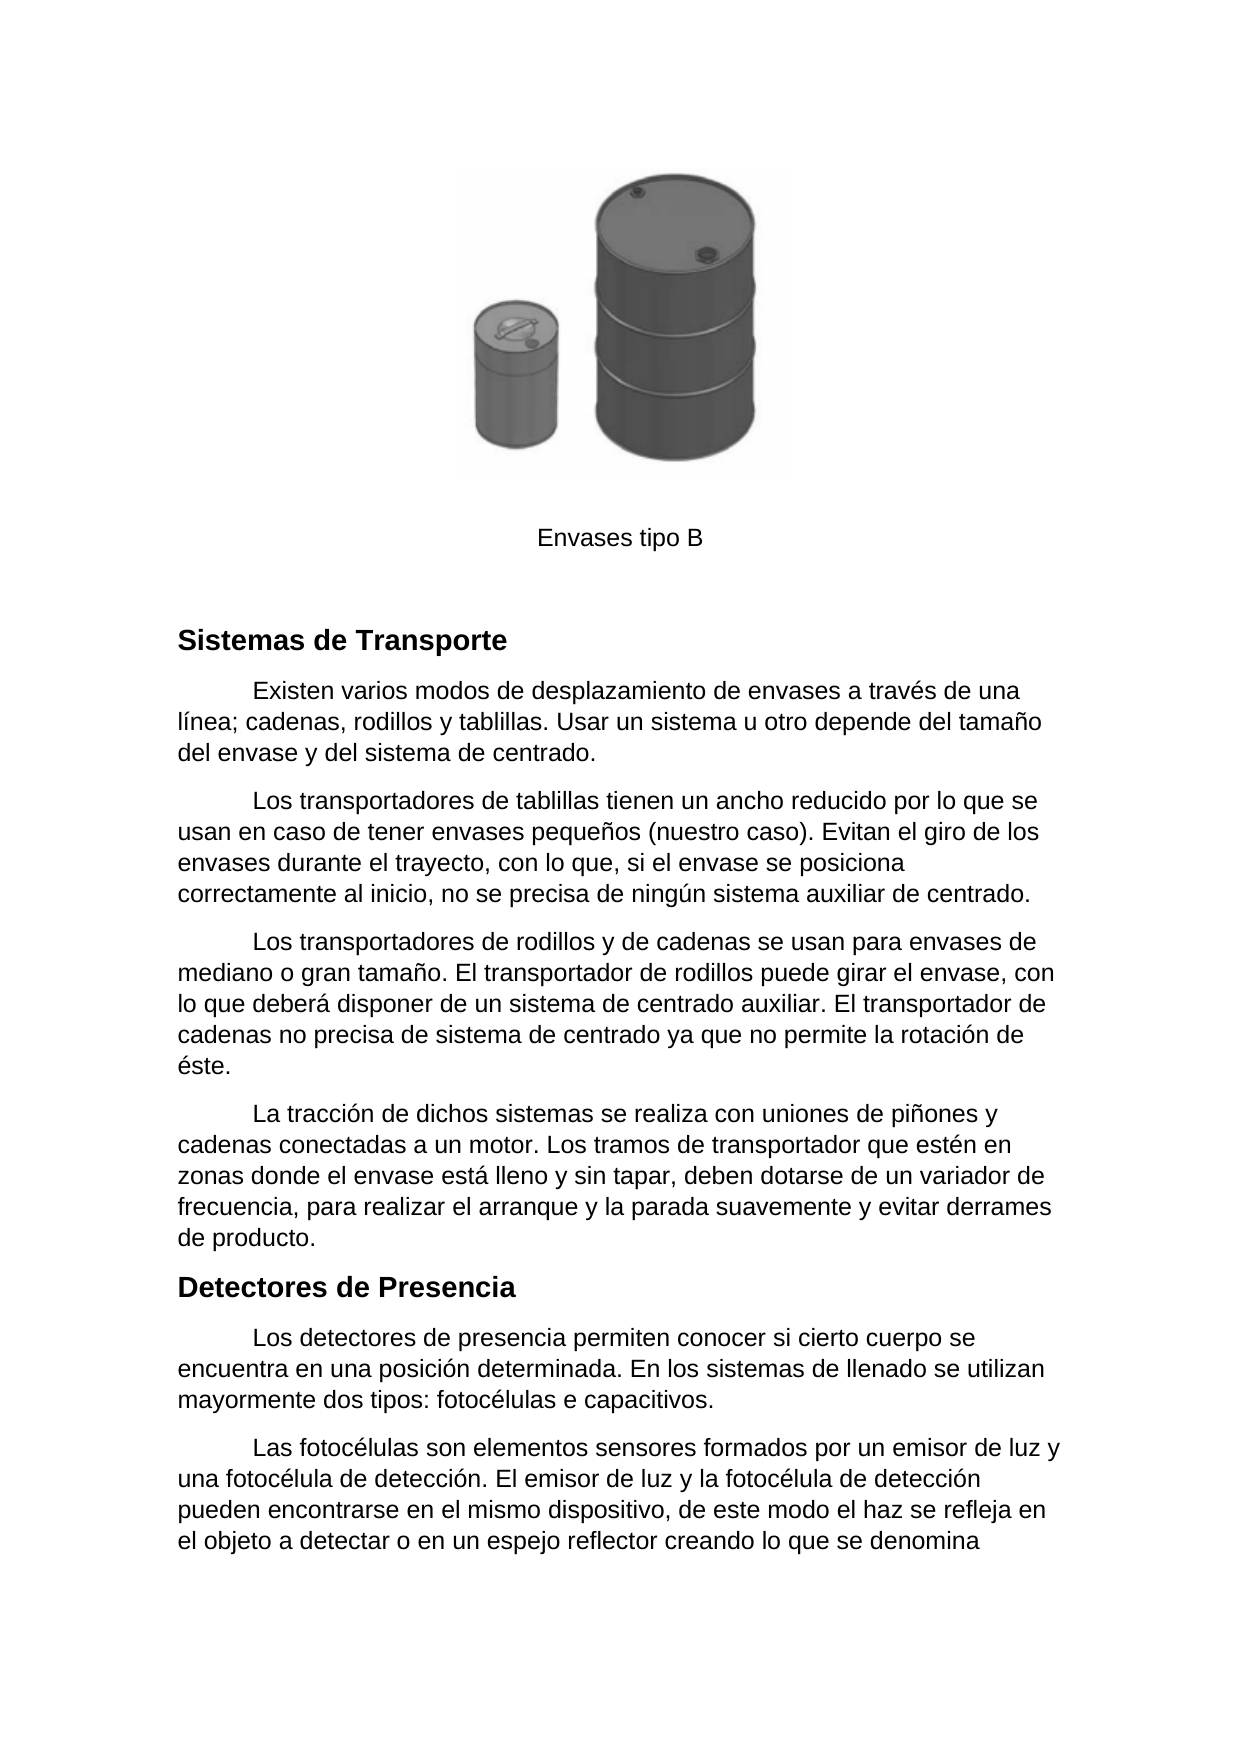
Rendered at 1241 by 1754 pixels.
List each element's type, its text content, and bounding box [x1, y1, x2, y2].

text Los detectores de presencia permiten conocer si cierto cuerpo se encuentra en una posición determinada. En los sistemas de llenado se utilizan mayormente dos tipos: fotocélulas e capacitivos. [177, 1323, 1063, 1414]
text Los transportadores de rodillos y de cadenas se usan para envases de mediano o gran tamaño. El transportador de rodillos puede girar el envase, con lo que deberá disponer de un sistema de centrado auxiliar. El transportador de cadenas no precisa de sistema de centrado ya que no permite la rotación de éste. [177, 927, 1063, 1079]
text Sistemas de Transporte [177, 623, 1063, 657]
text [177, 1433, 1063, 1555]
text Detectores de Presencia [177, 1270, 1063, 1304]
picture [393, 147, 847, 504]
text Los transportadores de tablillas tienen un ancho reducido por lo que se usan en caso de tener envases pequeños (nuestro caso). Evitan el giro de los envases durante el trayecto, con lo que, si el envase se posiciona correctamente al inicio, no se precisa de ningún sistema auxiliar de centrado. [177, 786, 1063, 908]
text La tracción de dichos sistemas se realiza con uniones de piñones y cadenas conectadas a un motor. Los tramos de transportador que estén en zonas donde el envase está lleno y sin tapar, deben dotarse de un variador de frecuencia, para realizar el arranque y la parada suavemente y evitar derrames de producto. [177, 1098, 1063, 1251]
text Envases tipo B [177, 523, 1063, 551]
text Existen varios modos de desplazamiento de envases a través de una línea; cadenas, rodillos y tablillas. Usar un sistema u otro depende del tamaño del envase y del sistema de centrado. [177, 676, 1063, 767]
